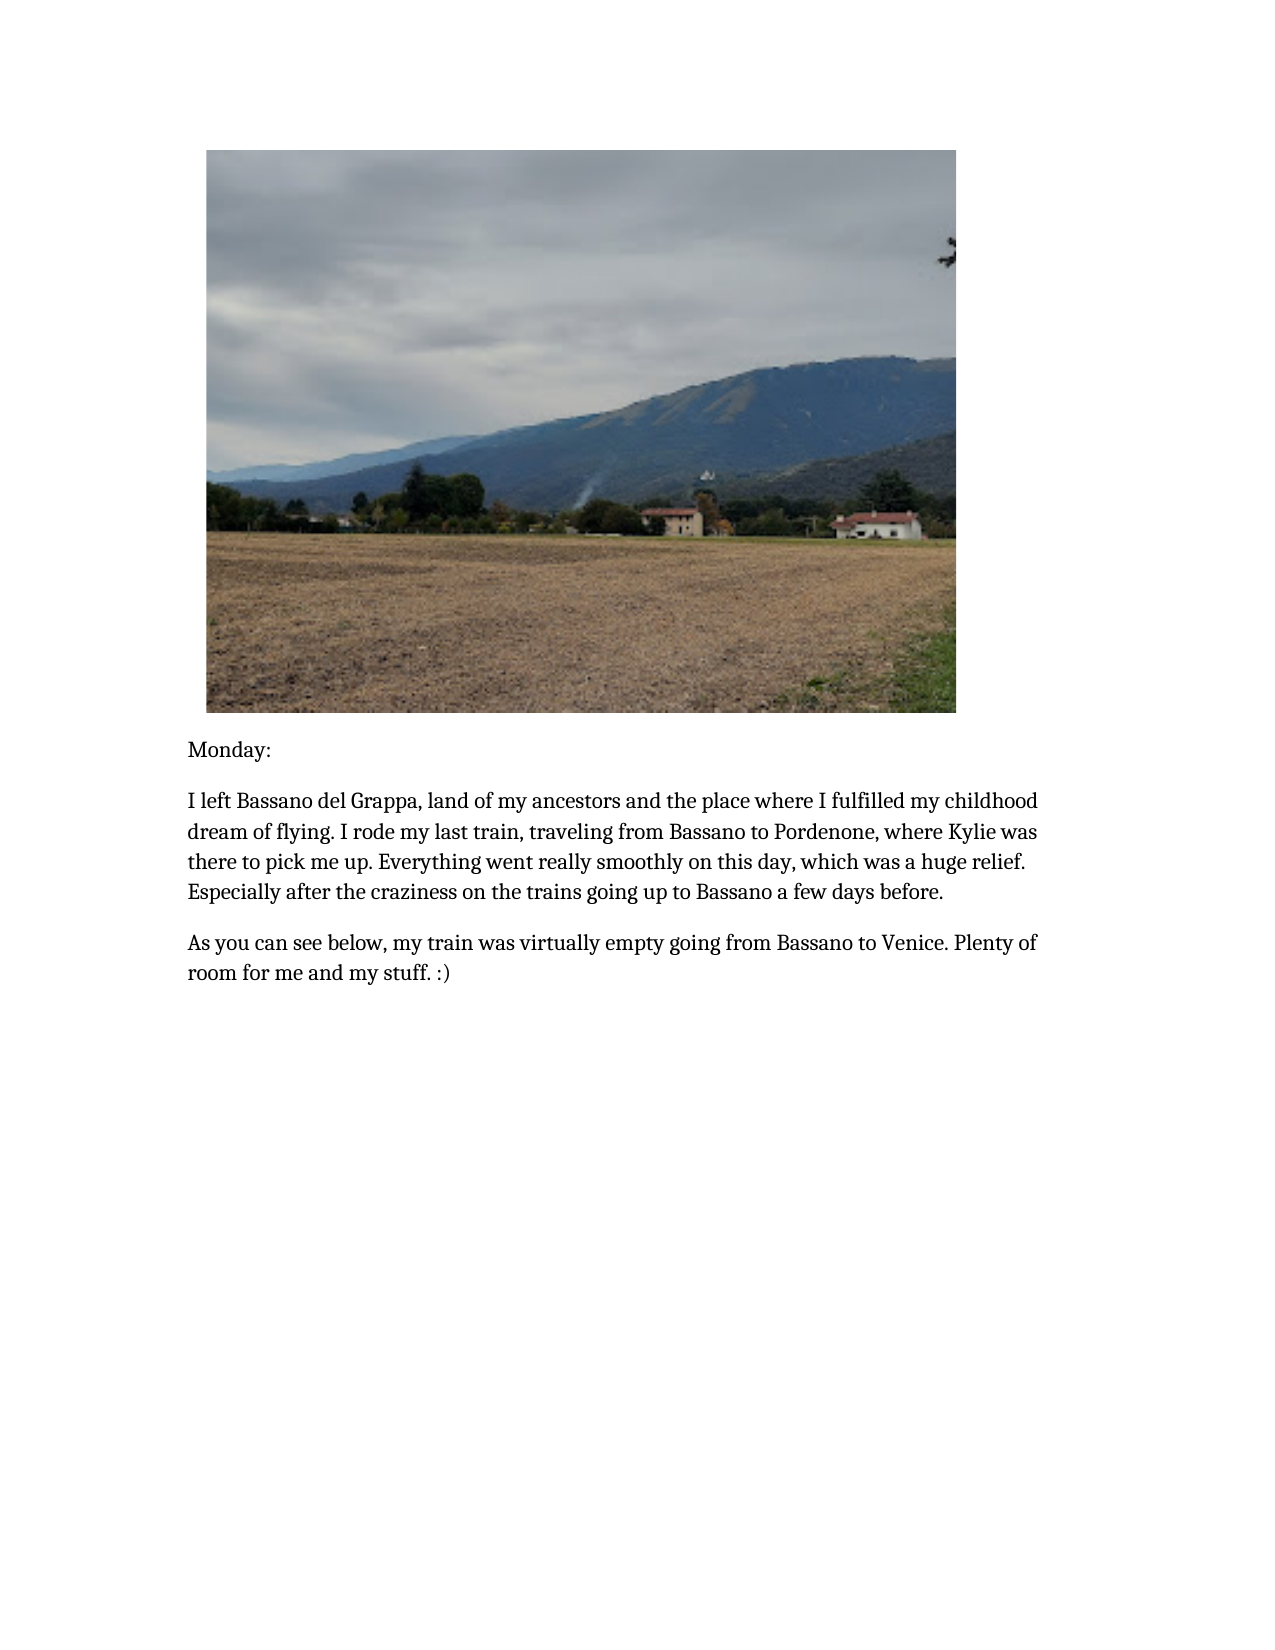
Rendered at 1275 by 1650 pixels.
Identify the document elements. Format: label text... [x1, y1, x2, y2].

text Monday: [187, 737, 1087, 763]
text I left Bassano del Grappa, land of my ancestors and the place where I fulfilled my childhood dream of flying. I rode my last train, traveling from Bassano to Pordenone, where Kylie was there to pick me up. Everything went really smoothly on this day, which was a huge relief. Especially after the craziness on the trains going up to Bassano a few days before. [187, 788, 1087, 905]
text As you can see below, my train was virtually empty going from Bassano to Venice. Plenty of room for me and my stuff. :) [187, 930, 1087, 986]
picture [206, 150, 957, 713]
